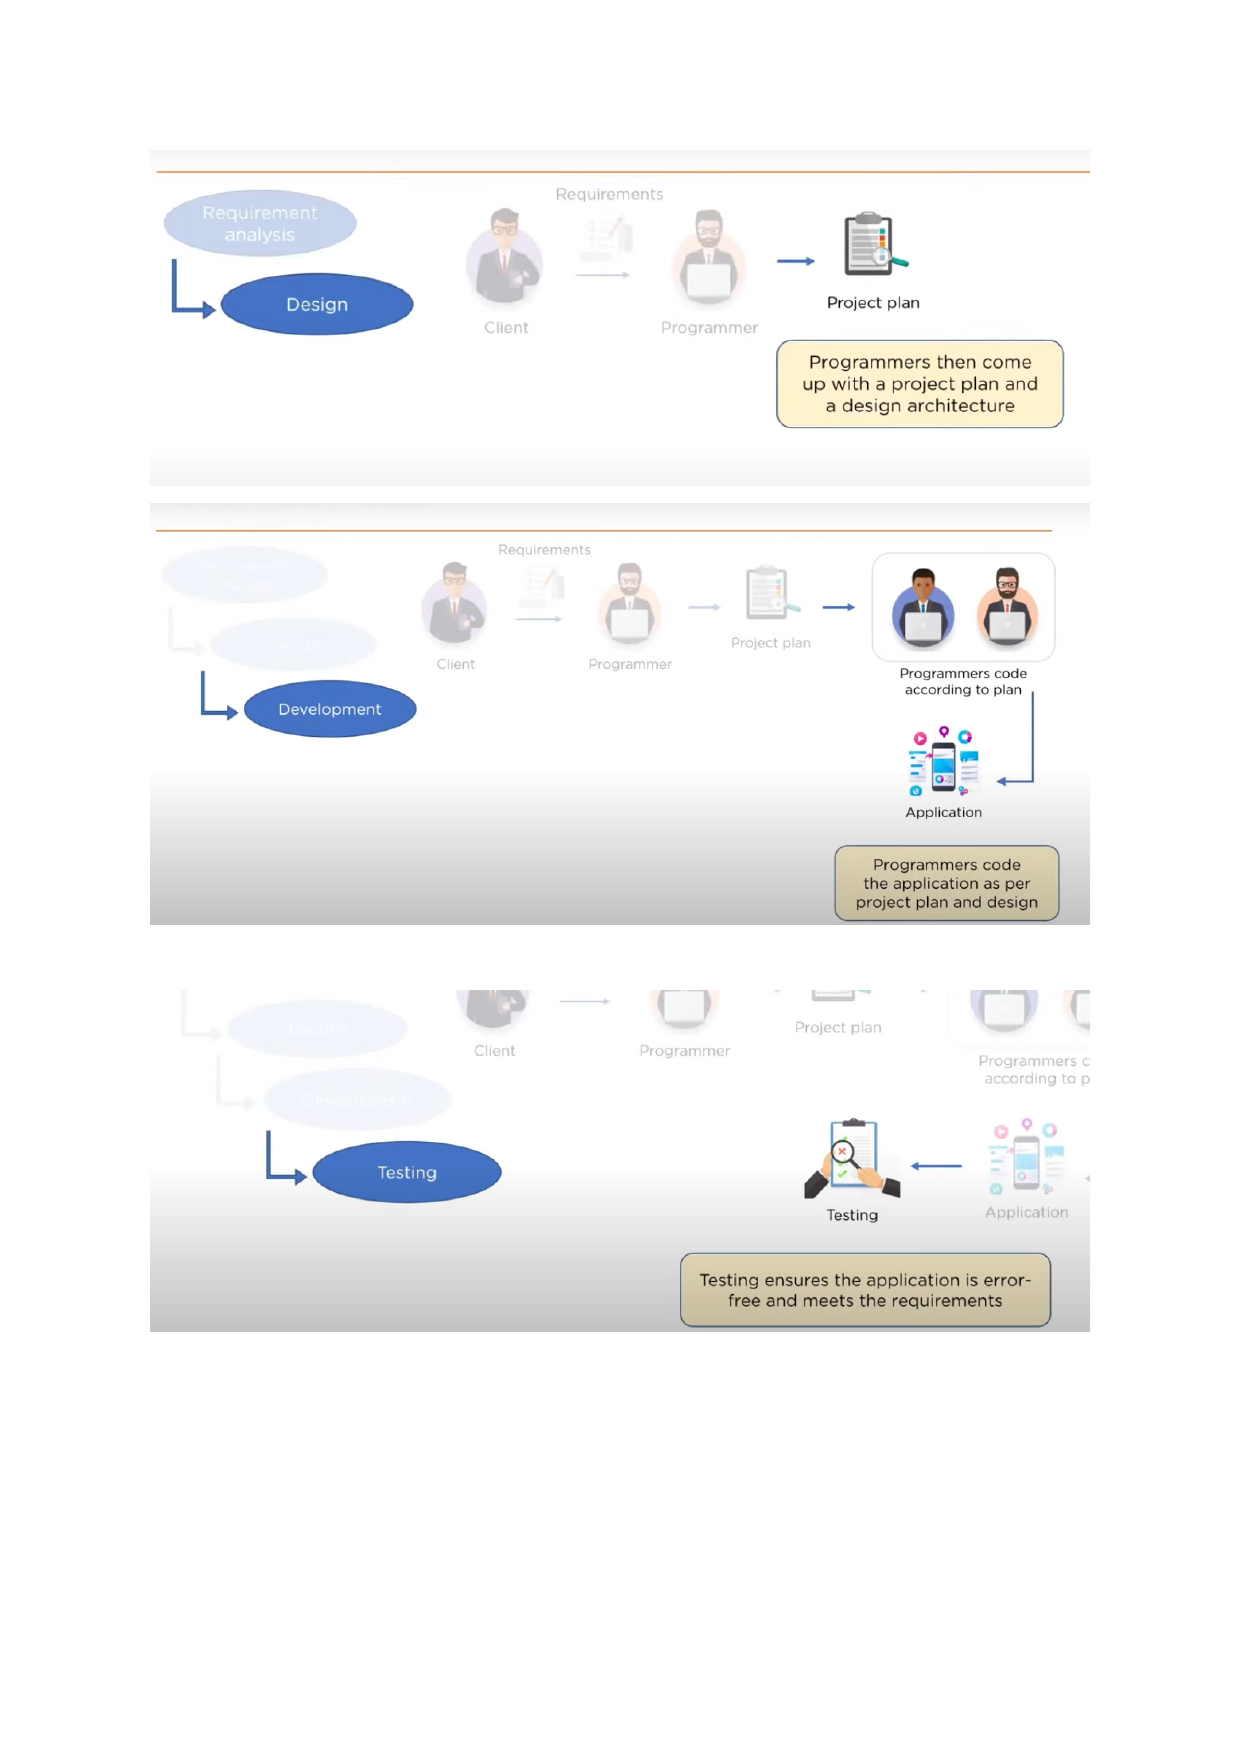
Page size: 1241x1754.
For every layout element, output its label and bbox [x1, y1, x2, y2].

picture [150, 990, 1091, 1332]
picture [150, 503, 1091, 925]
picture [150, 150, 1091, 486]
